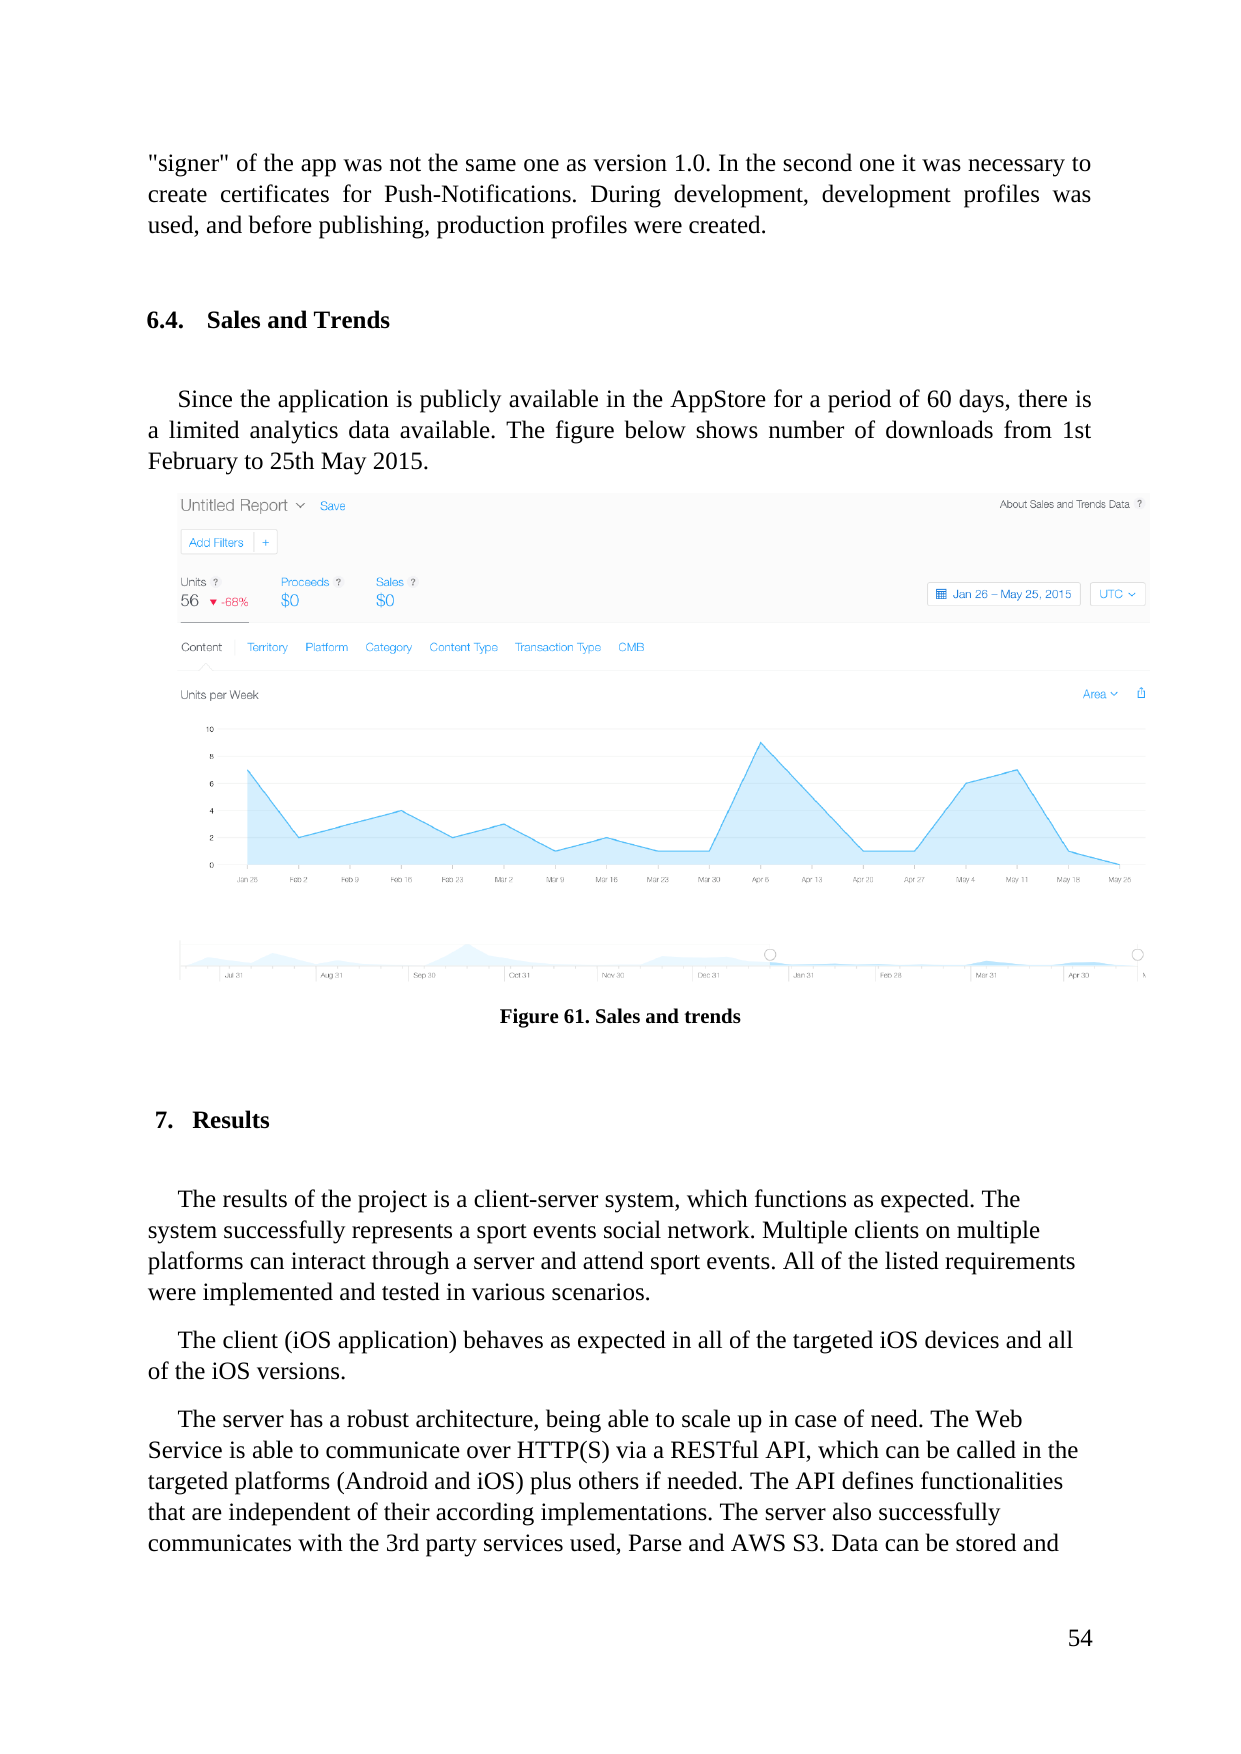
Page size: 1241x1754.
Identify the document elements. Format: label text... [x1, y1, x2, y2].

text The client (iOS application) behaves as expected in all of the targeted iOS devices and all of the iOS versions. [148, 1325, 1093, 1385]
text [148, 1404, 1093, 1557]
text Sales and Trends [146, 305, 1093, 334]
picture [177, 493, 1150, 986]
text Figure 61. Sales and trends [148, 1004, 1093, 1028]
text Results [154, 1105, 1093, 1134]
text The results of the project is a client-server system, which functions as expected. The system successfully represents a sport events social network. Multiple clients on multiple platforms can interact through a server and attend sport events. All of the listed requirements were implemented and tested in various scenarios. [148, 1184, 1093, 1306]
text Since the application is publicly available in the AppStore for a period of 60 days, there is a limited analytics data available. The figure below shows number of downloads from 1st February to 25th May 2015. [148, 384, 1093, 475]
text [148, 148, 1093, 238]
